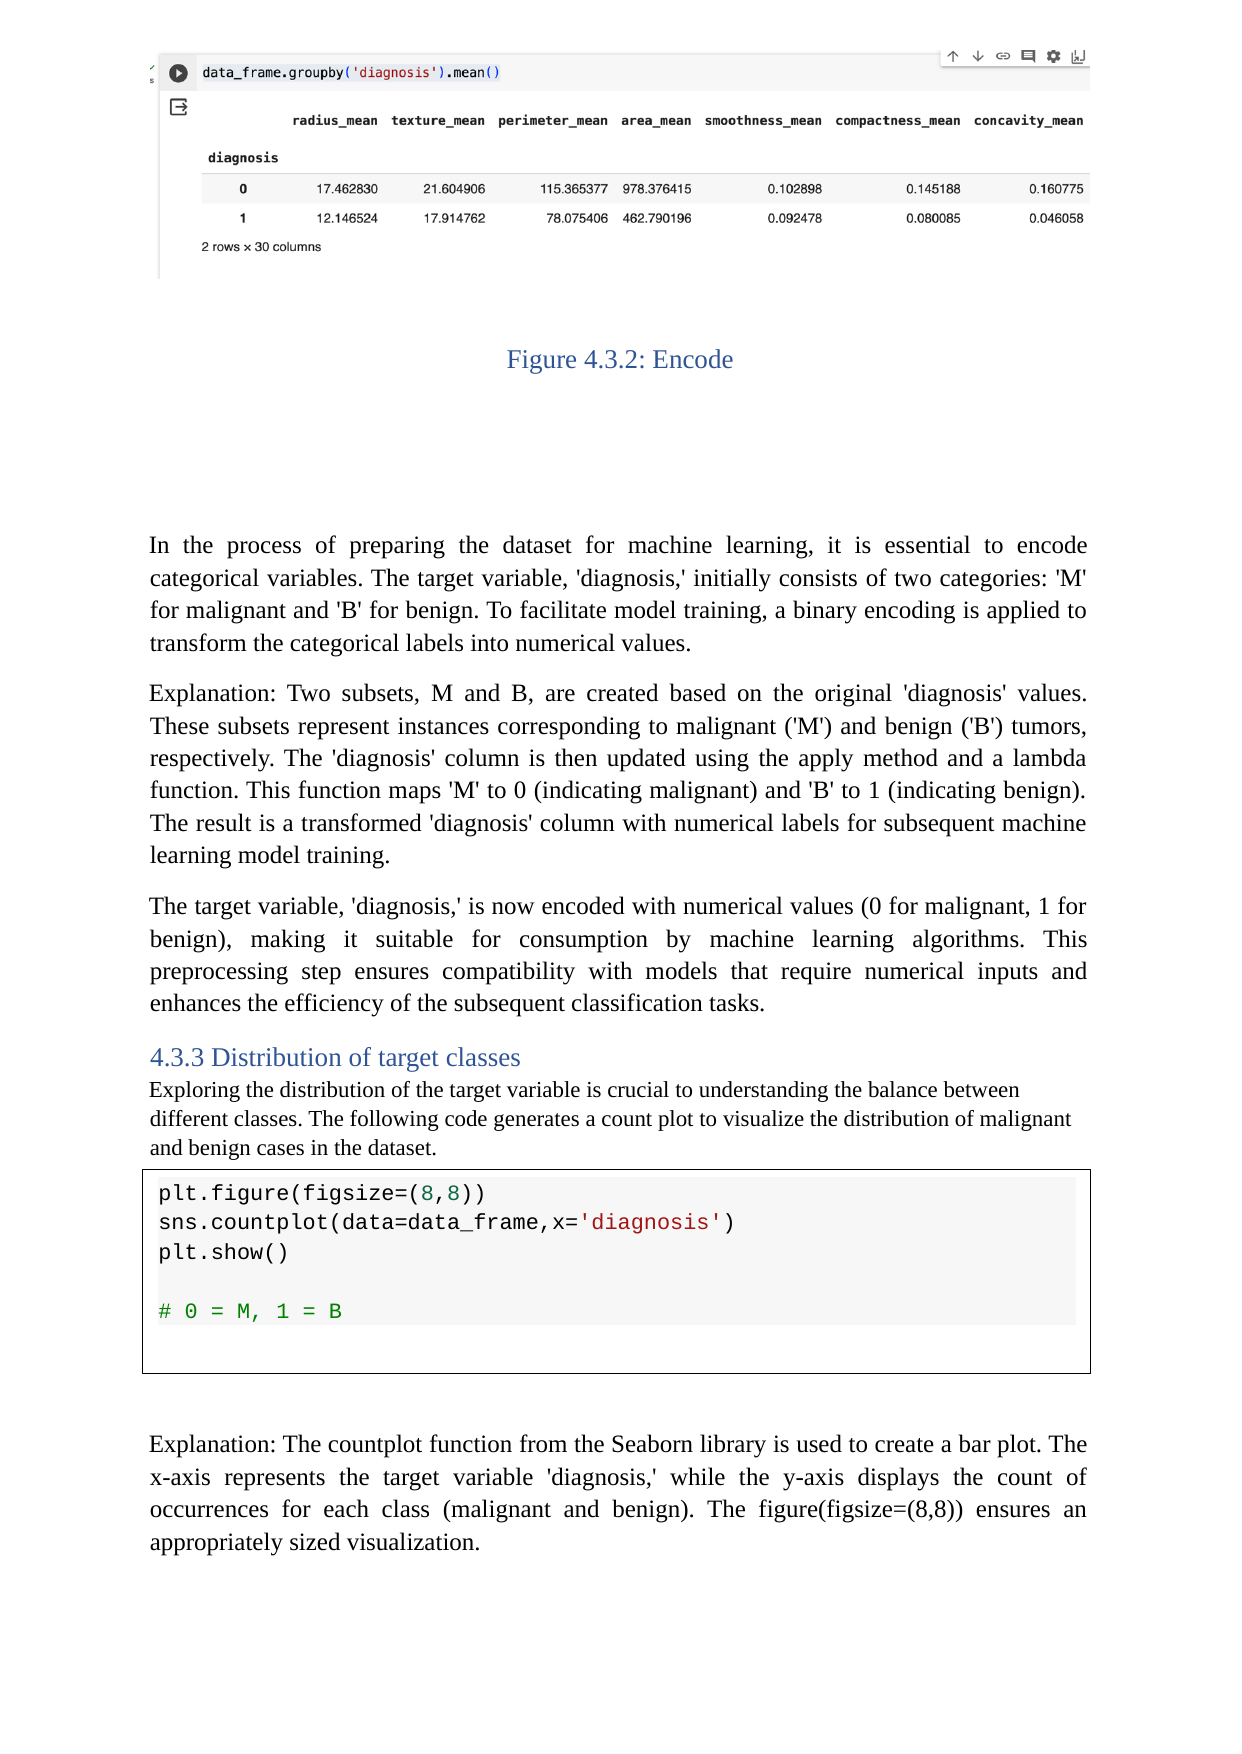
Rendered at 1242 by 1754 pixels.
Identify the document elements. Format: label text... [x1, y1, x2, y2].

text Exploring the distribution of the target variable is crucial to understanding the balance between different classes. The following code generates a count plot to visualize the distribution of malignant and benign cases in the dataset. [148, 1076, 1090, 1160]
text In the process of preparing the dataset for machine learning, it is essential to encode categorical variables. The target variable, 'diagnosis,' initially consists of two categories: 'M' for malignant and 'B' for benign. To facilitate model training, a binary encoding is applied to transform the categorical labels into numerical values. [148, 530, 1088, 656]
picture [150, 50, 1090, 279]
text The target variable, 'diagnosis,' is now encoded with numerical values (0 for malignant, 1 for benign), making it suitable for consumption by machine learning algorithms. This preprocessing step ensures compatibility with models that require numerical inputs and enhances the efficiency of the subsequent classification tasks. [148, 891, 1088, 1017]
text Explanation: The countplot function from the Seaborn library is used to create a bar plot. The x-axis represents the target variable 'diagnosis,' while the y-axis displays the count of occurrences for each class (malignant and benign). The figure(figsize=(8,8)) ensures an appropriately sized visualization. [148, 1429, 1088, 1555]
text Explanation: Two subsets, M and B, are created based on the original 'diagnosis' values. These subsets represent instances corresponding to malignant ('M') and benign ('B') tumors, respectively. The 'diagnosis' column is then updated using the apply method and a lambda function. This function maps 'M' to 0 (indicating malignant) and 'B' to 1 (indicating benign). The result is a transformed 'diagnosis' column with numerical labels for subsequent machine learning model training. [148, 678, 1088, 869]
subtitle 4.3.3 Distribution of target classes [150, 1041, 1090, 1073]
subtitle Figure 4.3.2: Encode [150, 343, 1090, 374]
